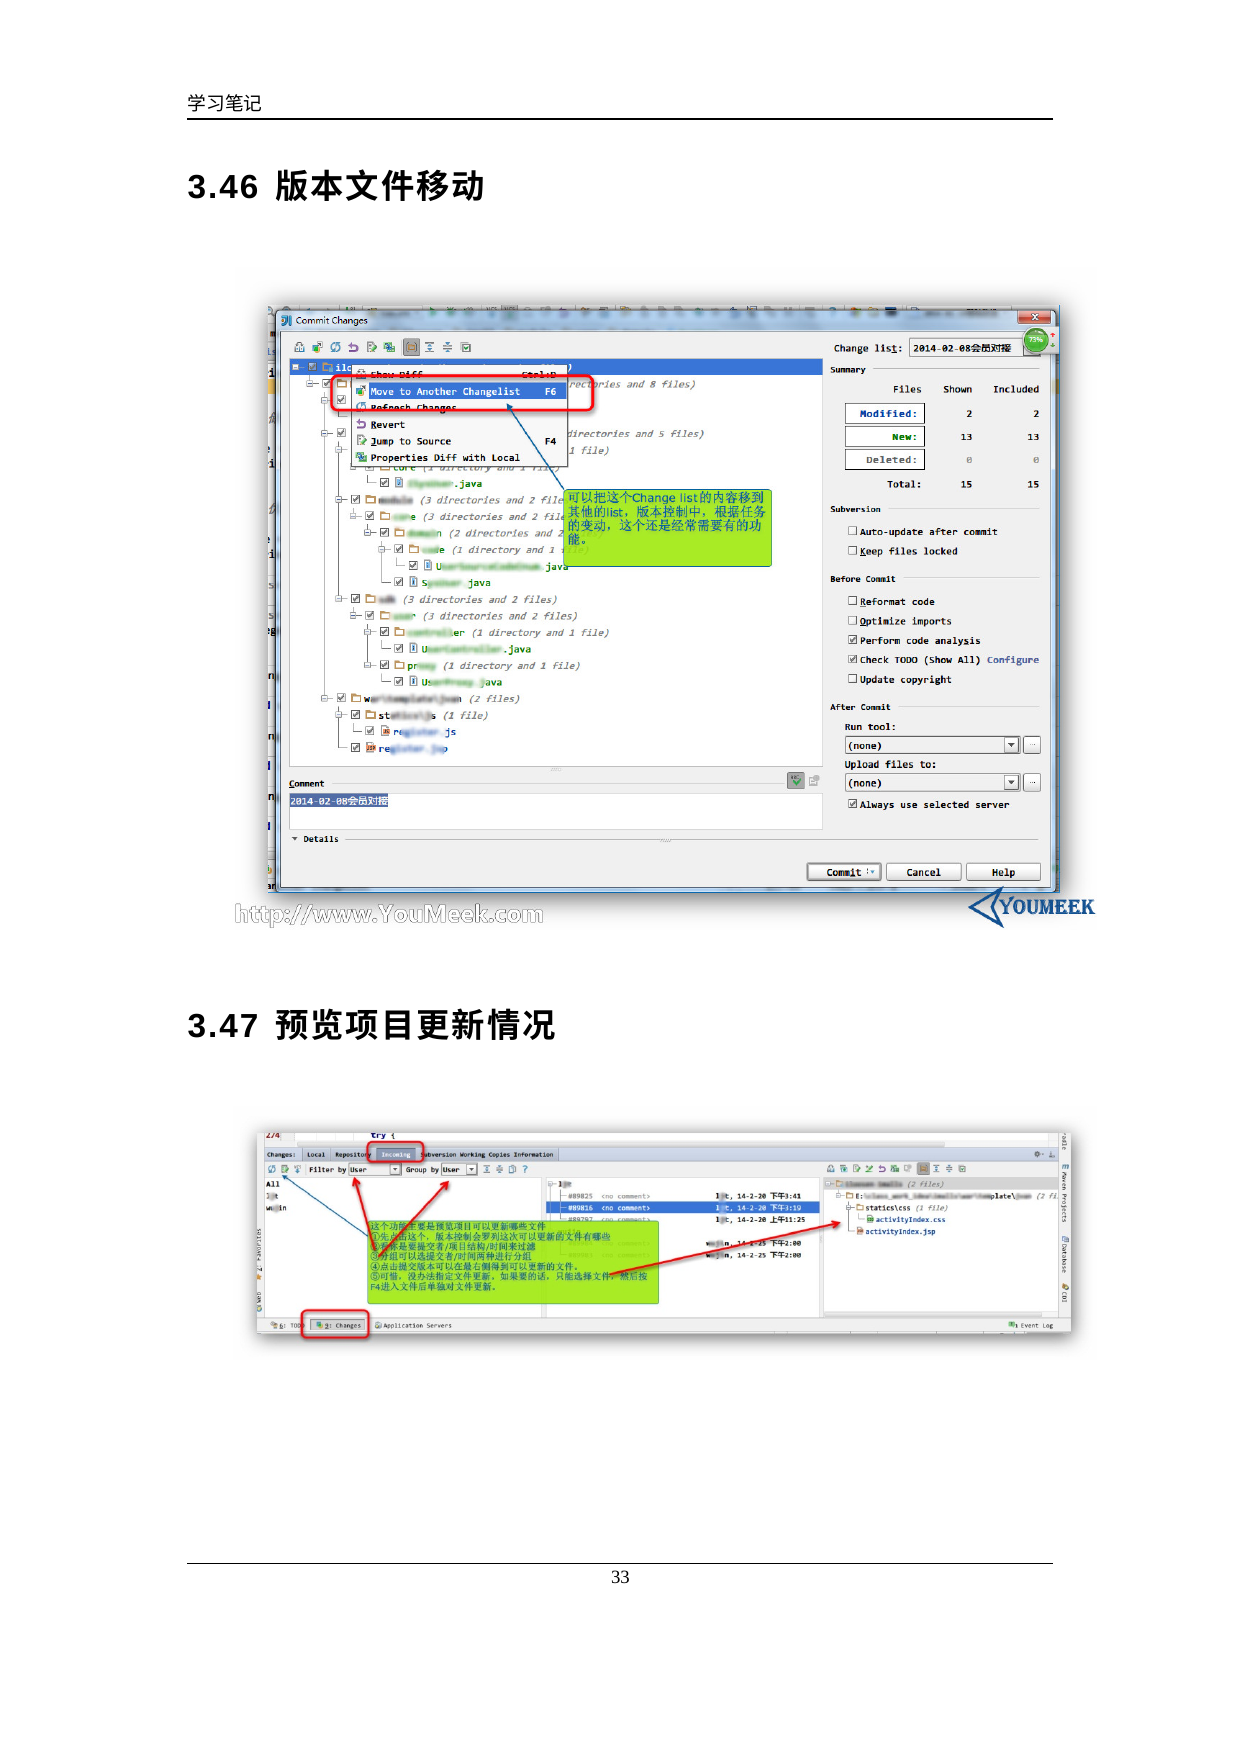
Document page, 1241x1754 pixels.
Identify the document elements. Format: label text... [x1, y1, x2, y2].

picture [231, 1106, 1097, 1360]
subtitle 版本文件移动 [187, 152, 1053, 217]
picture [231, 267, 1097, 930]
subtitle 预览项目更新情况 [187, 990, 1053, 1055]
